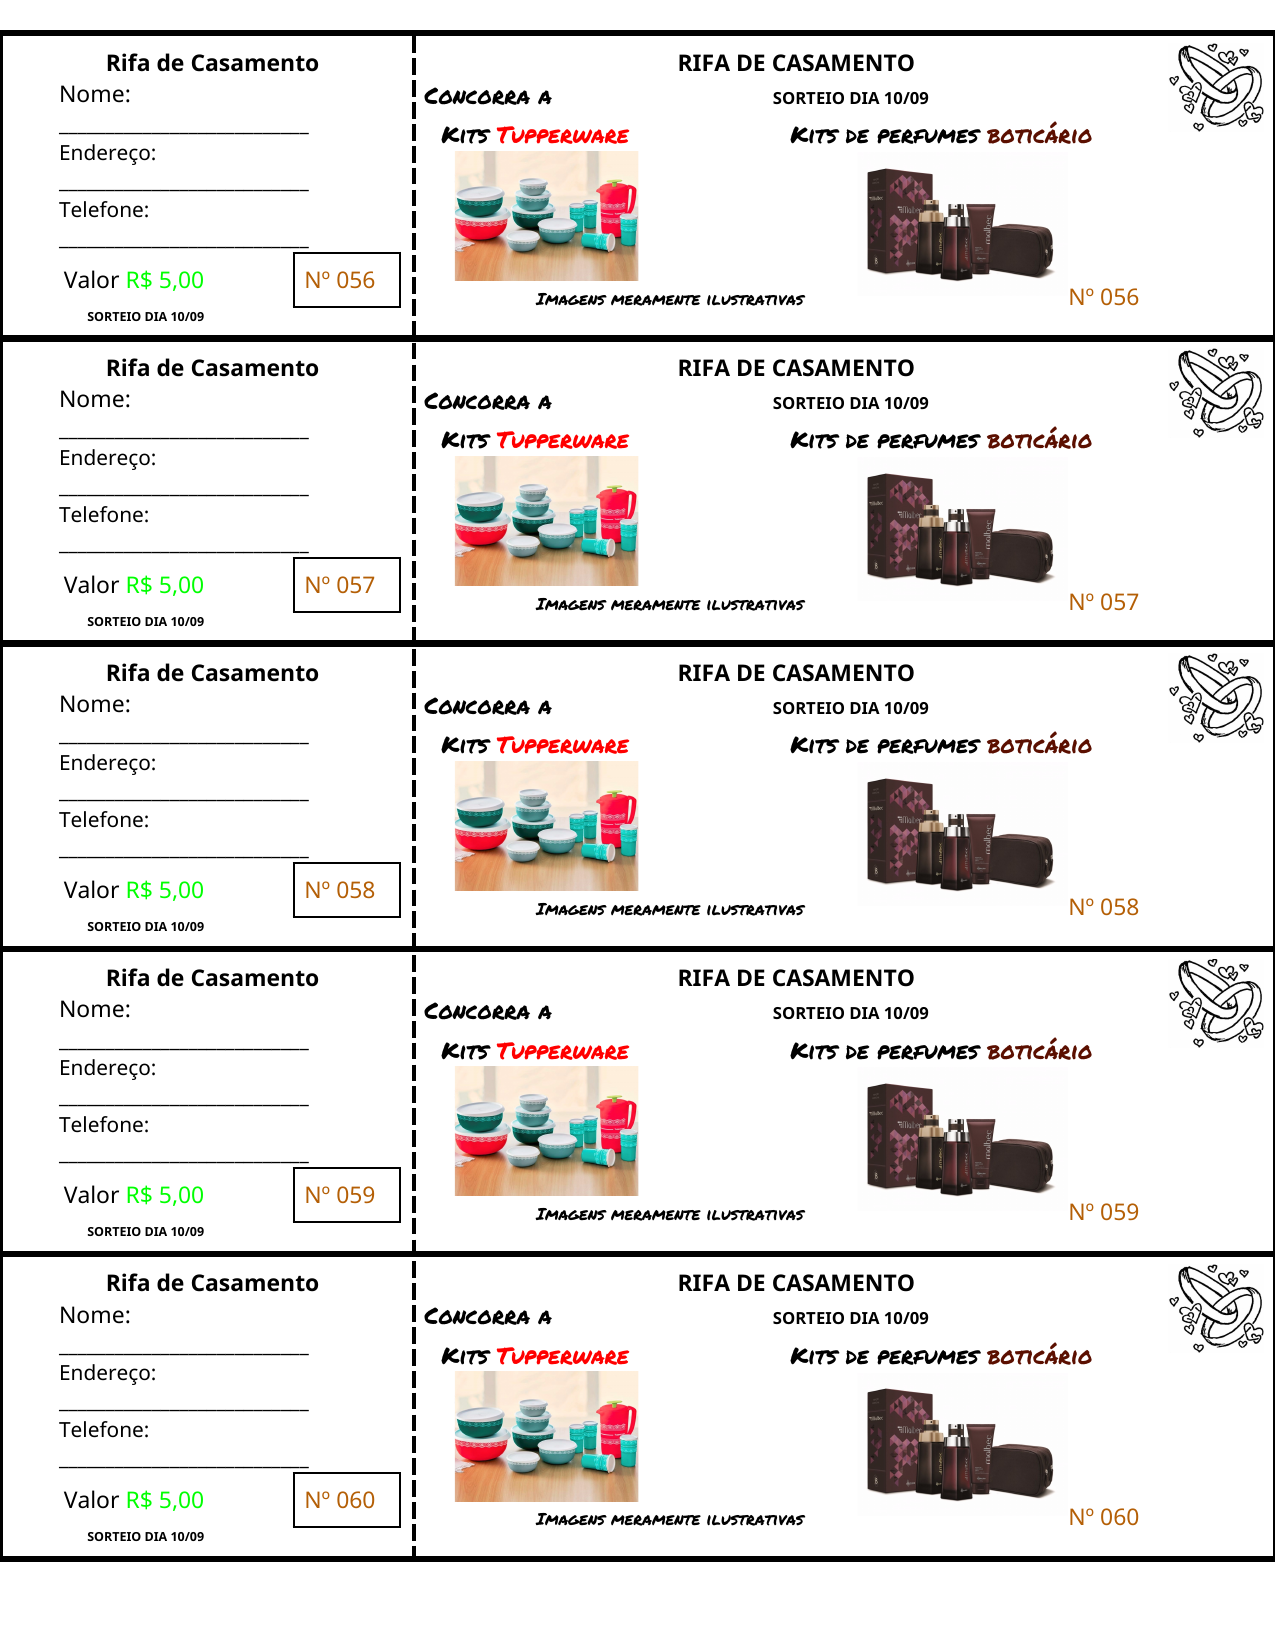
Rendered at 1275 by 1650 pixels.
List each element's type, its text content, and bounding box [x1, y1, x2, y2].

table_cell Rifa de Casamento Nome: ___________________________ Endereço: ___________________________ Telefone: ___________________________ SORTEIO DIA 10/09 [3, 952, 414, 1251]
picture [1168, 43, 1264, 132]
table_header RIFA DE CASAMENTO Concorra a SORTEIO DIA 10/09 Kits Tupperware Kits de perfumes boticário Imagens meramente ilustrativas Nº 056 [414, 36, 1273, 335]
picture [454, 761, 639, 891]
table_cell RIFA DE CASAMENTO Concorra a SORTEIO DIA 10/09 Kits Tupperware Kits de perfumes boticário Imagens meramente ilustrativas Nº 060 [414, 1257, 1273, 1556]
table_cell Rifa de Casamento Nome: ___________________________ Endereço: ___________________________ Telefone: ___________________________ SORTEIO DIA 10/09 [3, 647, 414, 946]
picture [857, 1373, 1069, 1516]
picture [454, 1066, 639, 1196]
table_cell RIFA DE CASAMENTO Concorra a SORTEIO DIA 10/09 Kits Tupperware Kits de perfumes boticário Imagens meramente ilustrativas Nº 058 [414, 647, 1273, 946]
picture [1168, 348, 1264, 438]
table_cell Rifa de Casamento Nome: ___________________________ Endereço: ___________________________ Telefone: ___________________________ SORTEIO DIA 10/09 [3, 1257, 414, 1556]
picture [454, 456, 639, 586]
picture [1168, 1264, 1264, 1353]
table_cell RIFA DE CASAMENTO Concorra a SORTEIO DIA 10/09 Kits Tupperware Kits de perfumes boticário Imagens meramente ilustrativas Nº 059 [414, 952, 1273, 1251]
picture [454, 1371, 639, 1502]
picture [857, 762, 1069, 906]
picture [454, 151, 639, 281]
table_header Rifa de Casamento Nome: ___________________________ Endereço: ___________________________ Telefone: ___________________________ SORTEIO DIA 10/09 [3, 36, 414, 335]
picture [1168, 959, 1264, 1048]
table_cell Rifa de Casamento Nome: ___________________________ Endereço: ___________________________ Telefone: ___________________________ SORTEIO DIA 10/09 [3, 342, 414, 640]
picture [857, 457, 1069, 601]
picture [857, 152, 1069, 296]
table_cell RIFA DE CASAMENTO Concorra a SORTEIO DIA 10/09 Kits Tupperware Kits de perfumes boticário Imagens meramente ilustrativas Nº 057 [414, 342, 1273, 640]
picture [1168, 653, 1264, 743]
picture [857, 1067, 1069, 1211]
